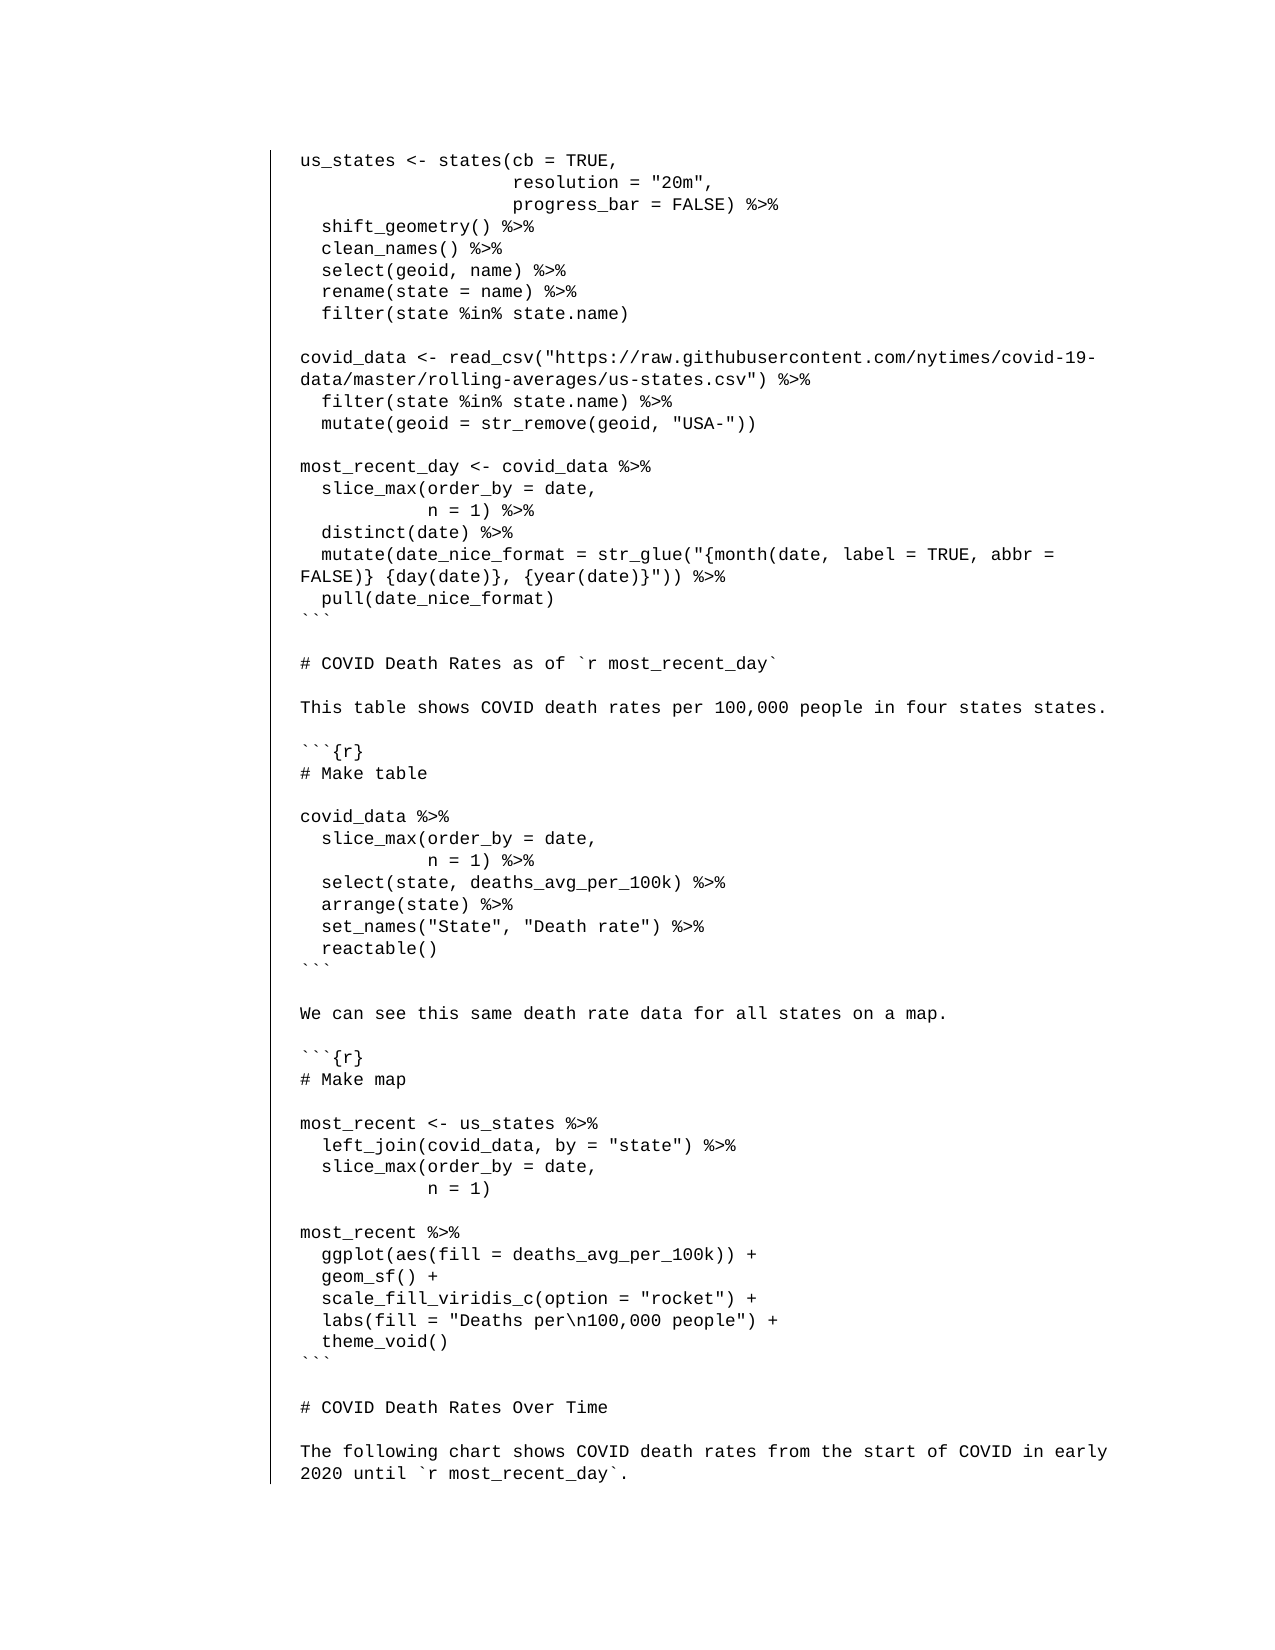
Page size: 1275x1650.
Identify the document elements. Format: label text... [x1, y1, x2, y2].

text most_recent <- us_states %>% [271, 1112, 1125, 1134]
text The following chart shows COVID death rates from the start of COVID in early 2020 until `r most_recent_day`. [271, 1441, 1125, 1484]
text ``` [271, 959, 1125, 981]
text left_join(covid_data, by = "state") %>% [271, 1134, 1125, 1156]
text theme_void() [271, 1331, 1125, 1353]
text select(geoid, name) %>% [271, 259, 1125, 281]
text covid_data %>% [271, 806, 1125, 828]
text We can see this same death rate data for all states on a map. [271, 1003, 1125, 1025]
text covid_data <- read_csv("https://raw.githubusercontent.com/nytimes/covid-19-data/master/rolling-averages/us-states.csv") %>% [271, 347, 1125, 391]
text This table shows COVID death rates per 100,000 people in four states states. [271, 697, 1125, 719]
text ```{r} [271, 741, 1125, 762]
text # Make map [271, 1069, 1125, 1091]
text select(state, deaths_avg_per_100k) %>% [271, 872, 1125, 894]
text arrange(state) %>% [271, 894, 1125, 916]
text progress_bar = FALSE) %>% [271, 194, 1125, 216]
text distinct(date) %>% [271, 522, 1125, 544]
text mutate(date_nice_format = str_glue("{month(date, label = TRUE, abbr = FALSE)} {day(date)}, {year(date)}")) %>% [271, 544, 1125, 587]
text # COVID Death Rates Over Time [271, 1397, 1125, 1419]
text us_states <- states(cb = TRUE, [271, 150, 1125, 172]
text # Make table [271, 762, 1125, 784]
text n = 1) %>% [271, 500, 1125, 522]
text filter(state %in% state.name) [271, 303, 1125, 325]
text most_recent_day <- covid_data %>% [271, 456, 1125, 478]
text n = 1) %>% [271, 850, 1125, 872]
text slice_max(order_by = date, [271, 1156, 1125, 1178]
text mutate(geoid = str_remove(geoid, "USA-")) [271, 412, 1125, 434]
text scale_fill_viridis_c(option = "rocket") + [271, 1287, 1125, 1309]
text slice_max(order_by = date, [271, 828, 1125, 850]
text reactable() [271, 937, 1125, 959]
text pull(date_nice_format) [271, 587, 1125, 609]
text ggplot(aes(fill = deaths_avg_per_100k)) + [271, 1244, 1125, 1266]
text shift_geometry() %>% [271, 216, 1125, 237]
text ``` [271, 609, 1125, 631]
text labs(fill = "Deaths per\n100,000 people") + [271, 1309, 1125, 1331]
text n = 1) [271, 1178, 1125, 1200]
text most_recent %>% [271, 1222, 1125, 1244]
text ``` [271, 1353, 1125, 1375]
text clean_names() %>% [271, 237, 1125, 259]
text rename(state = name) %>% [271, 281, 1125, 303]
text geom_sf() + [271, 1266, 1125, 1287]
text filter(state %in% state.name) %>% [271, 391, 1125, 412]
text set_names("State", "Death rate") %>% [271, 916, 1125, 937]
text resolution = "20m", [271, 172, 1125, 194]
text slice_max(order_by = date, [271, 478, 1125, 500]
text # COVID Death Rates as of `r most_recent_day` [271, 653, 1125, 675]
text ```{r} [271, 1047, 1125, 1069]
